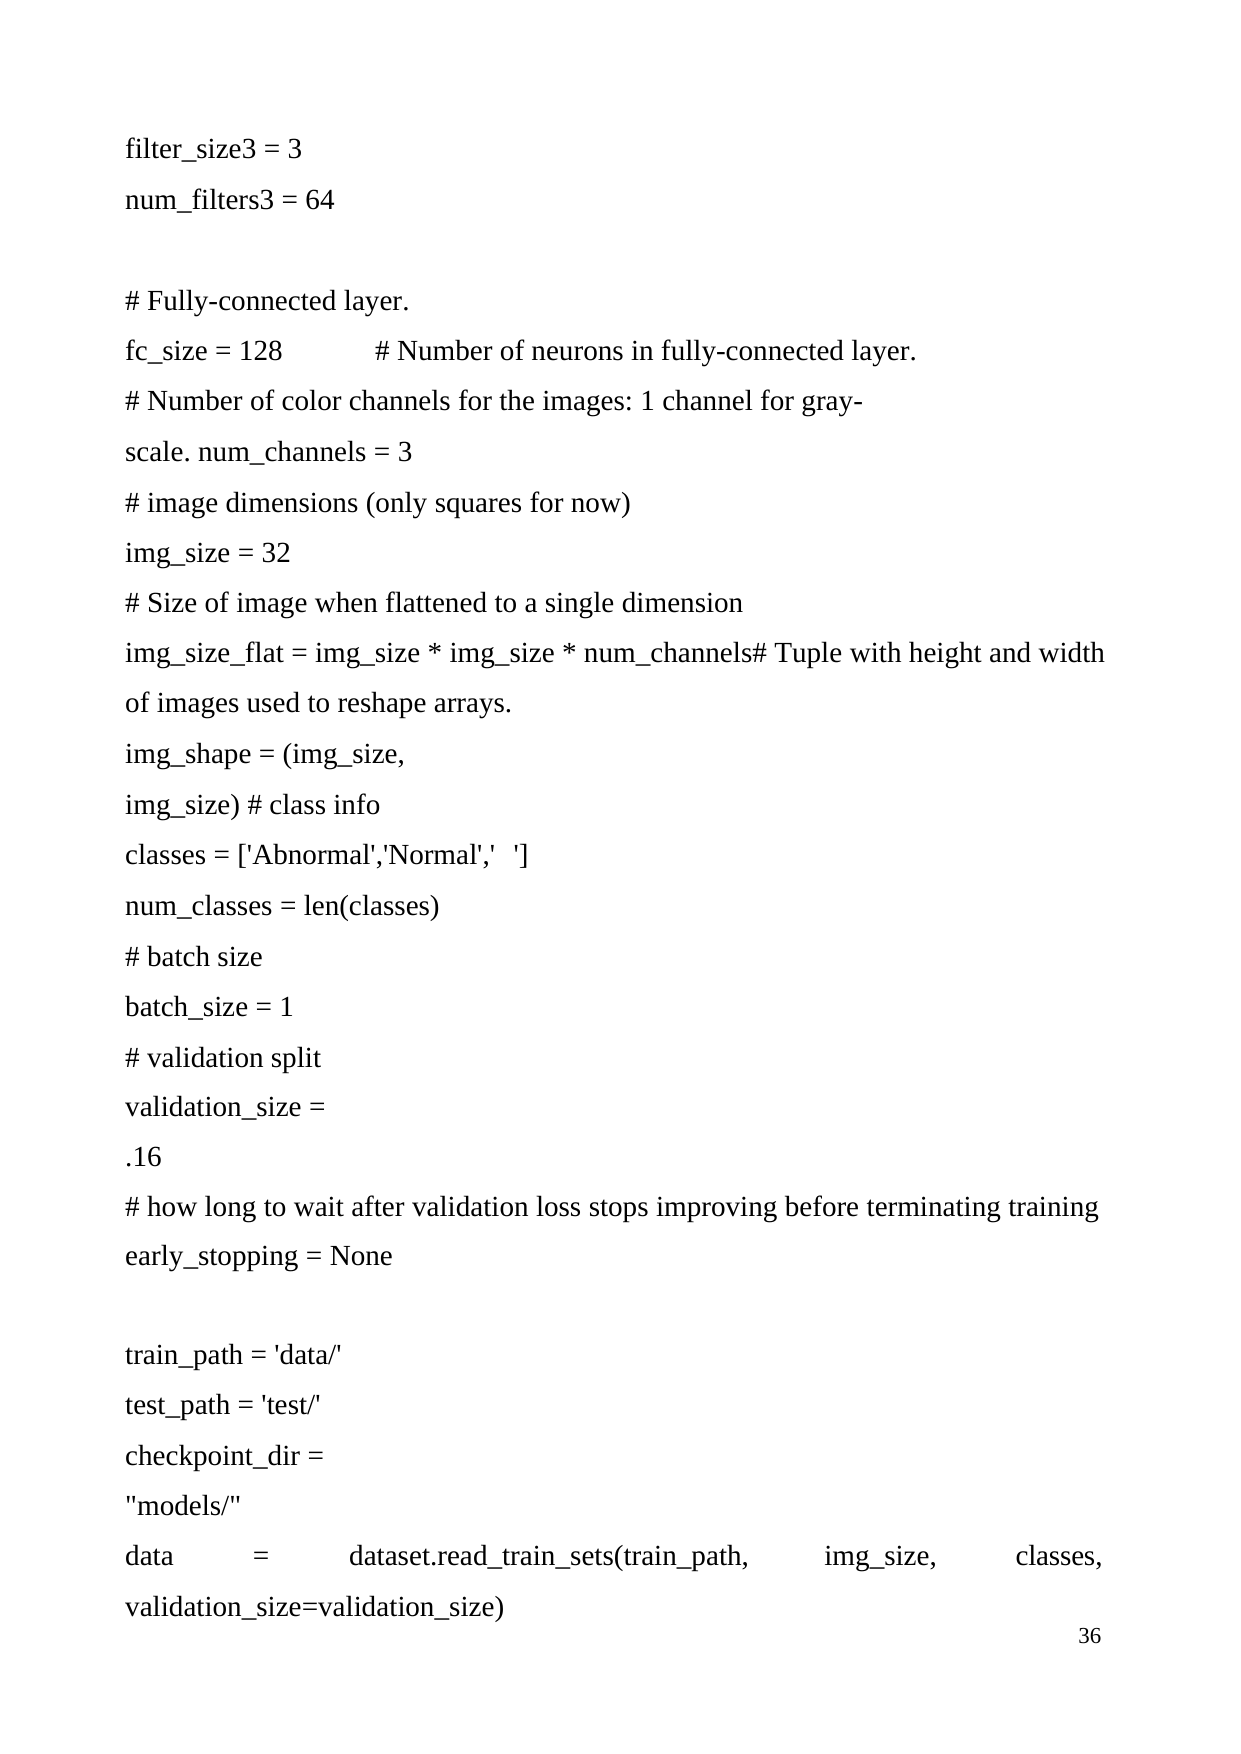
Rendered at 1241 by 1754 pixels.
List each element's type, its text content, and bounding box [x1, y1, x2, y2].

text num_filters3 = 64 [125, 182, 1219, 216]
text img_size_flat = img_size * img_size * num_channels# Tuple with height and width of images used to reshape arrays. [125, 635, 1121, 719]
text data = dataset.read_train_sets(train_path, img_size, classes, validation_size=validation_size) [125, 1538, 1103, 1623]
text # validation split validation_size = .16 [125, 1040, 368, 1173]
text filter_size3 = 3 [125, 132, 1219, 165]
text classes = ['Abnormal','Normal',' '] num_classes = len(classes) [125, 837, 529, 922]
text # image dimensions (only squares for now) img_size = 32 [125, 485, 708, 569]
text # batch size batch_size = 1 [125, 939, 377, 1023]
text # Size of image when flattened to a single dimension [125, 586, 1219, 619]
text fc_size = 128 # Number of neurons in fully-connected layer. # Number of color channels for the images: 1 channel for gray-scale. num_channels = 3 [125, 333, 922, 468]
text # how long to wait after validation loss stops improving before terminating training early_stopping = None [125, 1189, 1219, 1272]
text # Fully-connected layer. [125, 283, 1219, 316]
text train_path = 'data/' test_path = 'test/' checkpoint_dir = "models/" [125, 1337, 446, 1522]
text img_shape = (img_size, img_size) # class info [125, 736, 524, 820]
